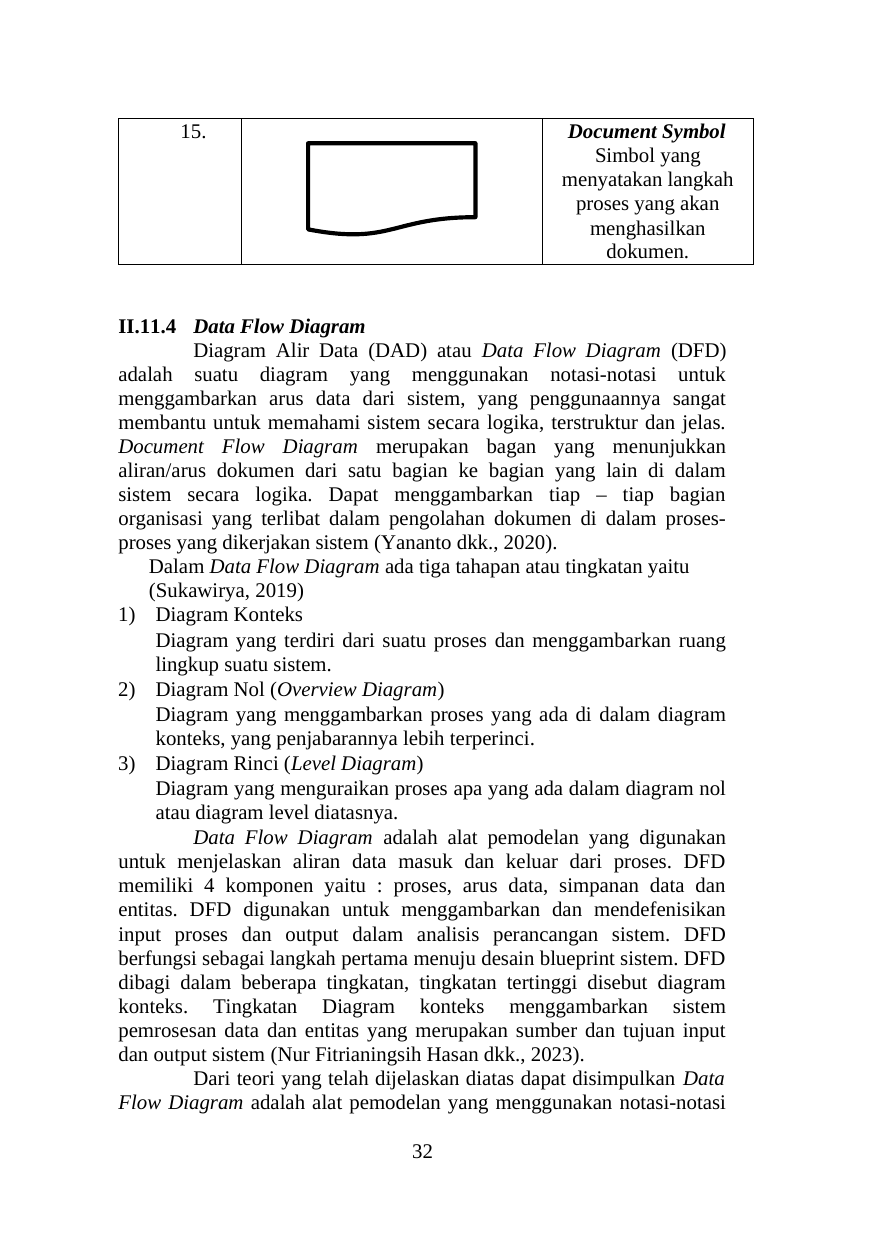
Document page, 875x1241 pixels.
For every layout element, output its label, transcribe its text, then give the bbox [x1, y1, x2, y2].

subtitle Diagram Konteks [118, 602, 726, 626]
subtitle Diagram Nol (Overview Diagram) [118, 677, 726, 701]
list Diagram yang terdiri dari suatu proses dan menggambarkan ruang lingkup suatu sistem. [155, 627, 726, 676]
subtitle Data Flow Diagram [118, 314, 726, 338]
text Dalam Data Flow Diagram ada tiga tahapan atau tingkatan yaitu (Sukawirya, 2019) [149, 554, 695, 602]
table_cell [119, 119, 241, 263]
text Diagram Alir Data (DAD) atau Data Flow Diagram (DFD) adalah suatu diagram yang menggunakan notasi-notasi untuk menggambarkan arus data dari sistem, yang penggunaannya sangat membantu untuk memahami sistem secara logika, terstruktur dan jelas. Document Flow Diagram merupakan bagan yang menunjukkan aliran/arus dokumen dari satu bagian ke bagian yang lain di dalam sistem secara logika. Dapat menggambarkan tiap – tiap bagian organisasi yang terlibat dalam pengolahan dokumen di dalam proses-proses yang dikerjakan sistem (Yananto dkk., 2020). [118, 338, 726, 554]
table_cell [242, 119, 542, 263]
text Data Flow Diagram adalah alat pemodelan yang digunakan untuk menjelaskan aliran data masuk dan keluar dari proses. DFD memiliki 4 komponen yaitu : proses, arus data, simpanan data dan entitas. DFD digunakan untuk menggambarkan dan mendefenisikan input proses dan output dalam analisis perancangan sistem. DFD berfungsi sebagai langkah pertama menuju desain blueprint sistem. DFD dibagi dalam beberapa tingkatan, tingkatan tertinggi disebut diagram konteks. Tingkatan Diagram konteks menggambarkan sistem pemrosesan data dan entitas yang merupakan sumber dan tujuan input dan output sistem . [118, 825, 726, 1066]
list Diagram yang menggambarkan proses yang ada di dalam diagram konteks, yang penjabarannya lebih terperinci. [155, 702, 726, 750]
table_cell Document Symbol Simbol yang menyatakan langkah proses yang akan menghasilkan dokumen. [543, 119, 753, 263]
list Diagram yang menguraikan proses apa yang ada dalam diagram nol atau diagram level diatasnya. [155, 776, 726, 824]
subtitle Diagram Rinci (Level Diagram) [118, 751, 726, 775]
